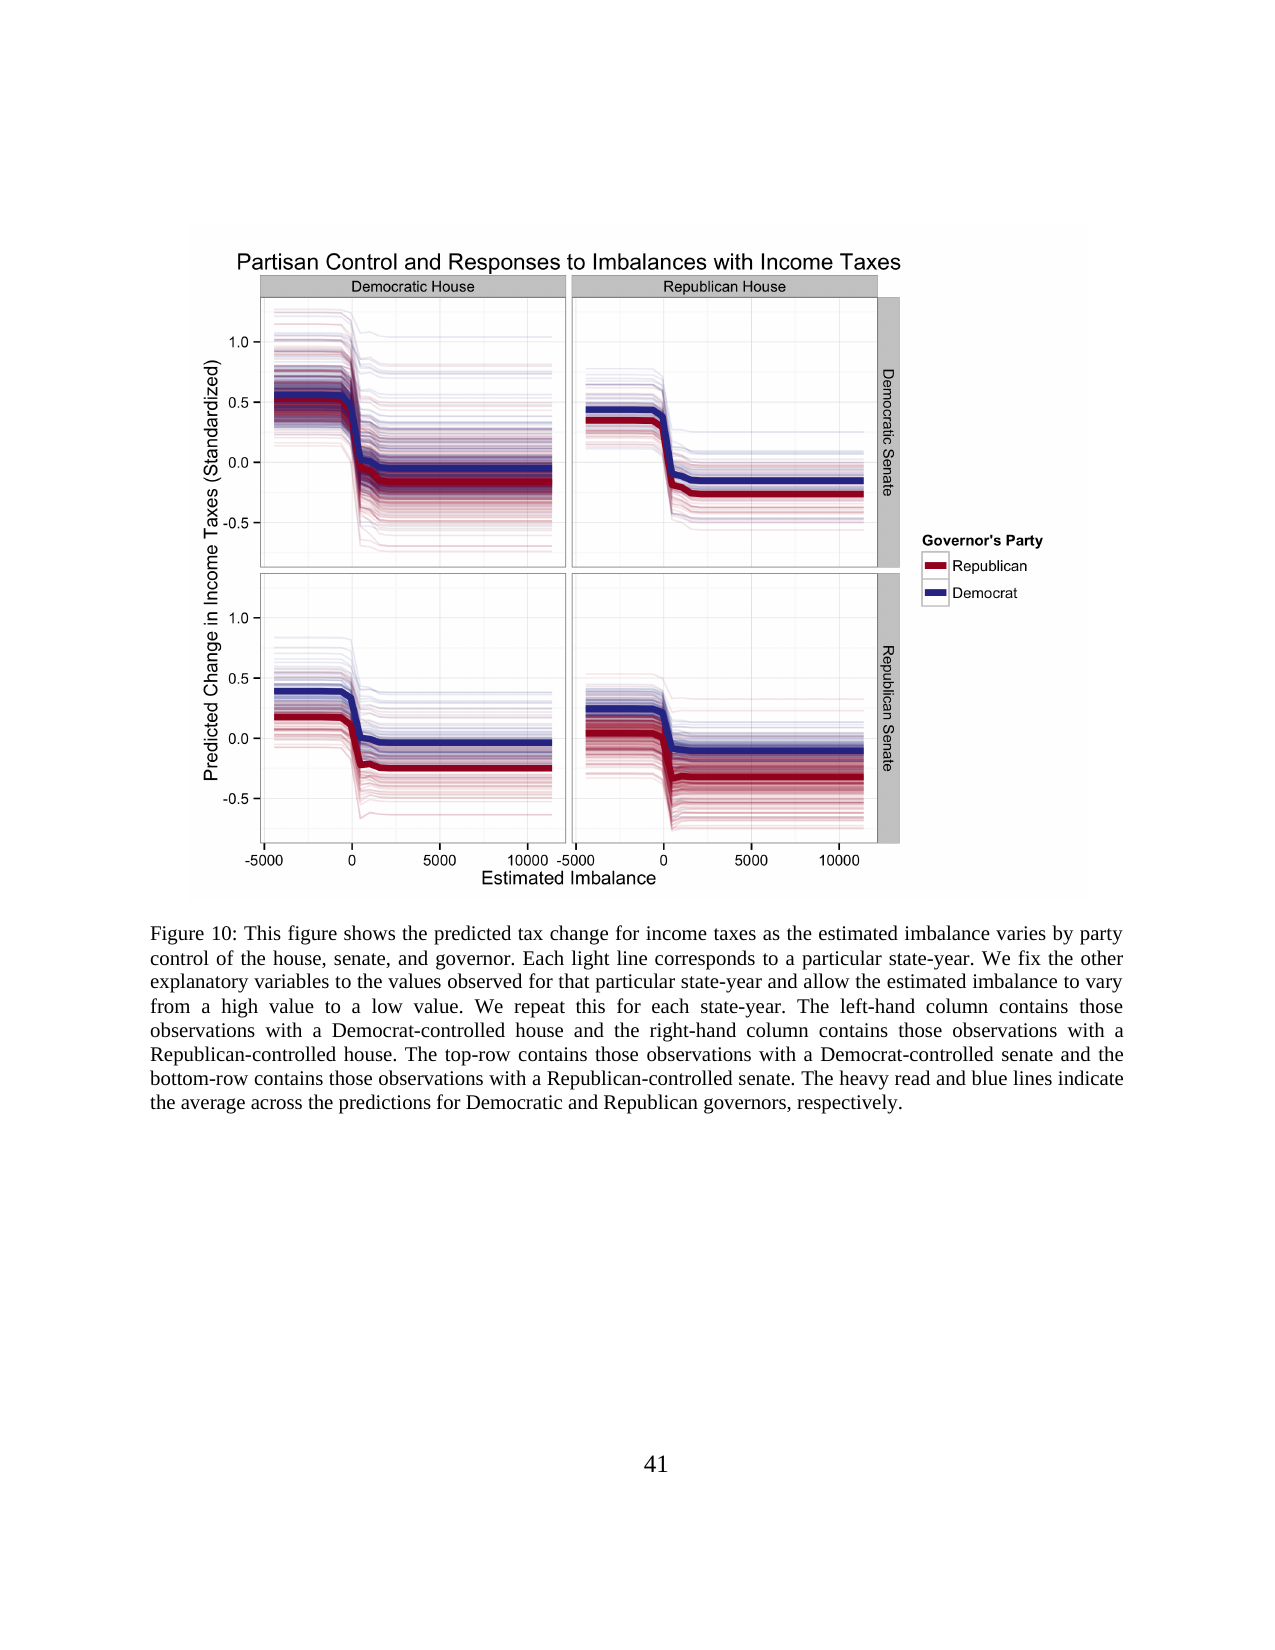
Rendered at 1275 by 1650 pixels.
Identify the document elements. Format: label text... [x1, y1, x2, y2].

picture [187, 225, 1088, 901]
